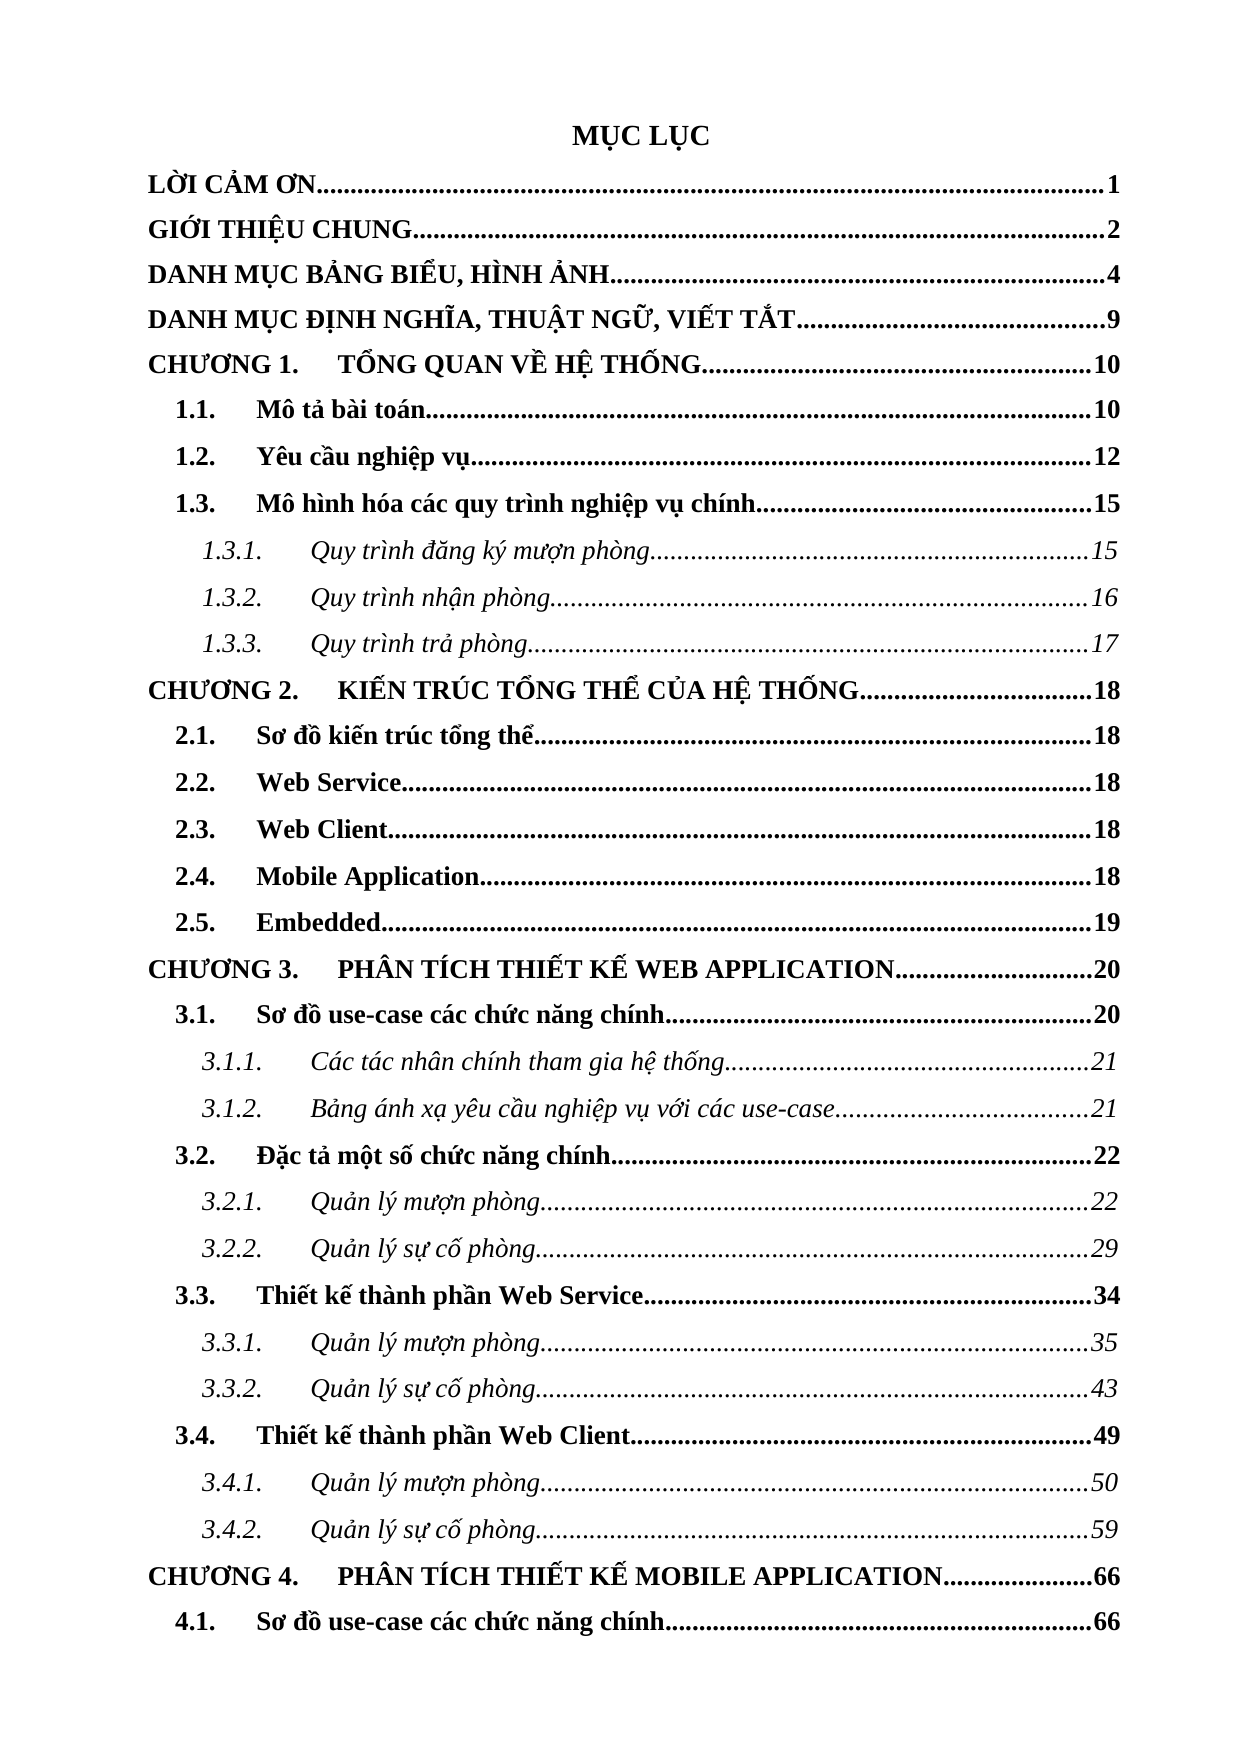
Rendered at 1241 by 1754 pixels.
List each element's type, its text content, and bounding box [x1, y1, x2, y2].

text 3.1.2. Bảng ánh xạ yêu cầu nghiệp vụ với các use-case 21 [202, 1092, 1134, 1123]
text 2.5. Embedded 19 [175, 906, 1134, 938]
text 3.1. Sơ đồ use-case các chức năng chính 20 [175, 998, 1134, 1029]
text 1.3. Mô hình hóa các quy trình nghiệp vụ chính 15 [175, 487, 1134, 518]
text 2.1. Sơ đồ kiến trúc tổng thể 18 [175, 719, 1134, 751]
text 1.3.1. Quy trình đăng ký mượn phòng 15 [202, 534, 1134, 565]
text MỤC LỤC [148, 118, 1134, 152]
text 4.1. Sơ đồ use-case các chức năng chính 66 [175, 1605, 1134, 1636]
text 3.1.1. Các tác nhân chính tham gia hệ thống 21 [202, 1045, 1134, 1076]
text 3.2.2. Quản lý sự cố phòng 29 [202, 1232, 1134, 1263]
text DANH MỤC BẢNG BIỂU, HÌNH ẢNH 4 [148, 258, 1134, 289]
text 3.2. Đặc tả một số chức năng chính 22 [175, 1139, 1134, 1170]
text 3.4. Thiết kế thành phần Web Client 49 [175, 1419, 1134, 1451]
text 2.3. Web Client 18 [175, 813, 1134, 844]
text LỜI CẢM ƠN 1 [148, 168, 1134, 199]
text 1.2. Yêu cầu nghiệp vụ 12 [175, 440, 1134, 471]
text CHƯƠNG 1. Tổng quan về hệ thống 10 [148, 348, 1134, 379]
text 1.3.3. Quy trình trả phòng 17 [202, 627, 1134, 658]
text CHƯƠNG 4. phân tích thiết kế MOBILE APPLICATION 66 [148, 1560, 1134, 1591]
text 3.3.2. Quản lý sự cố phòng 43 [202, 1373, 1134, 1404]
text 1.1. Mô tả bài toán 10 [175, 393, 1134, 425]
text 2.4. Mobile Application 18 [175, 860, 1134, 891]
text 1.3.2. Quy trình nhận phòng 16 [202, 581, 1134, 612]
text 3.4.1. Quản lý mượn phòng 50 [202, 1466, 1134, 1497]
text 3.2.1. Quản lý mượn phòng 22 [202, 1186, 1134, 1217]
text 3.3.1. Quản lý mượn phòng 35 [202, 1326, 1134, 1357]
text CHƯƠNG 2. Kiến trúc tổng thể của hệ thống 18 [148, 674, 1134, 705]
text CHƯƠNG 3. Phân tích thiết kế Web Application 20 [148, 953, 1134, 984]
text 2.2. Web Service 18 [175, 766, 1134, 797]
text Giới THIỆU CHUNG 2 [148, 213, 1134, 244]
text 3.4.2. Quản lý sự cố phòng 59 [202, 1513, 1134, 1544]
text 3.3. Thiết kế thành phần Web Service 34 [175, 1279, 1134, 1310]
text Danh mục định nghĩa, thuật ngữ, viết tắt 9 [148, 303, 1134, 334]
